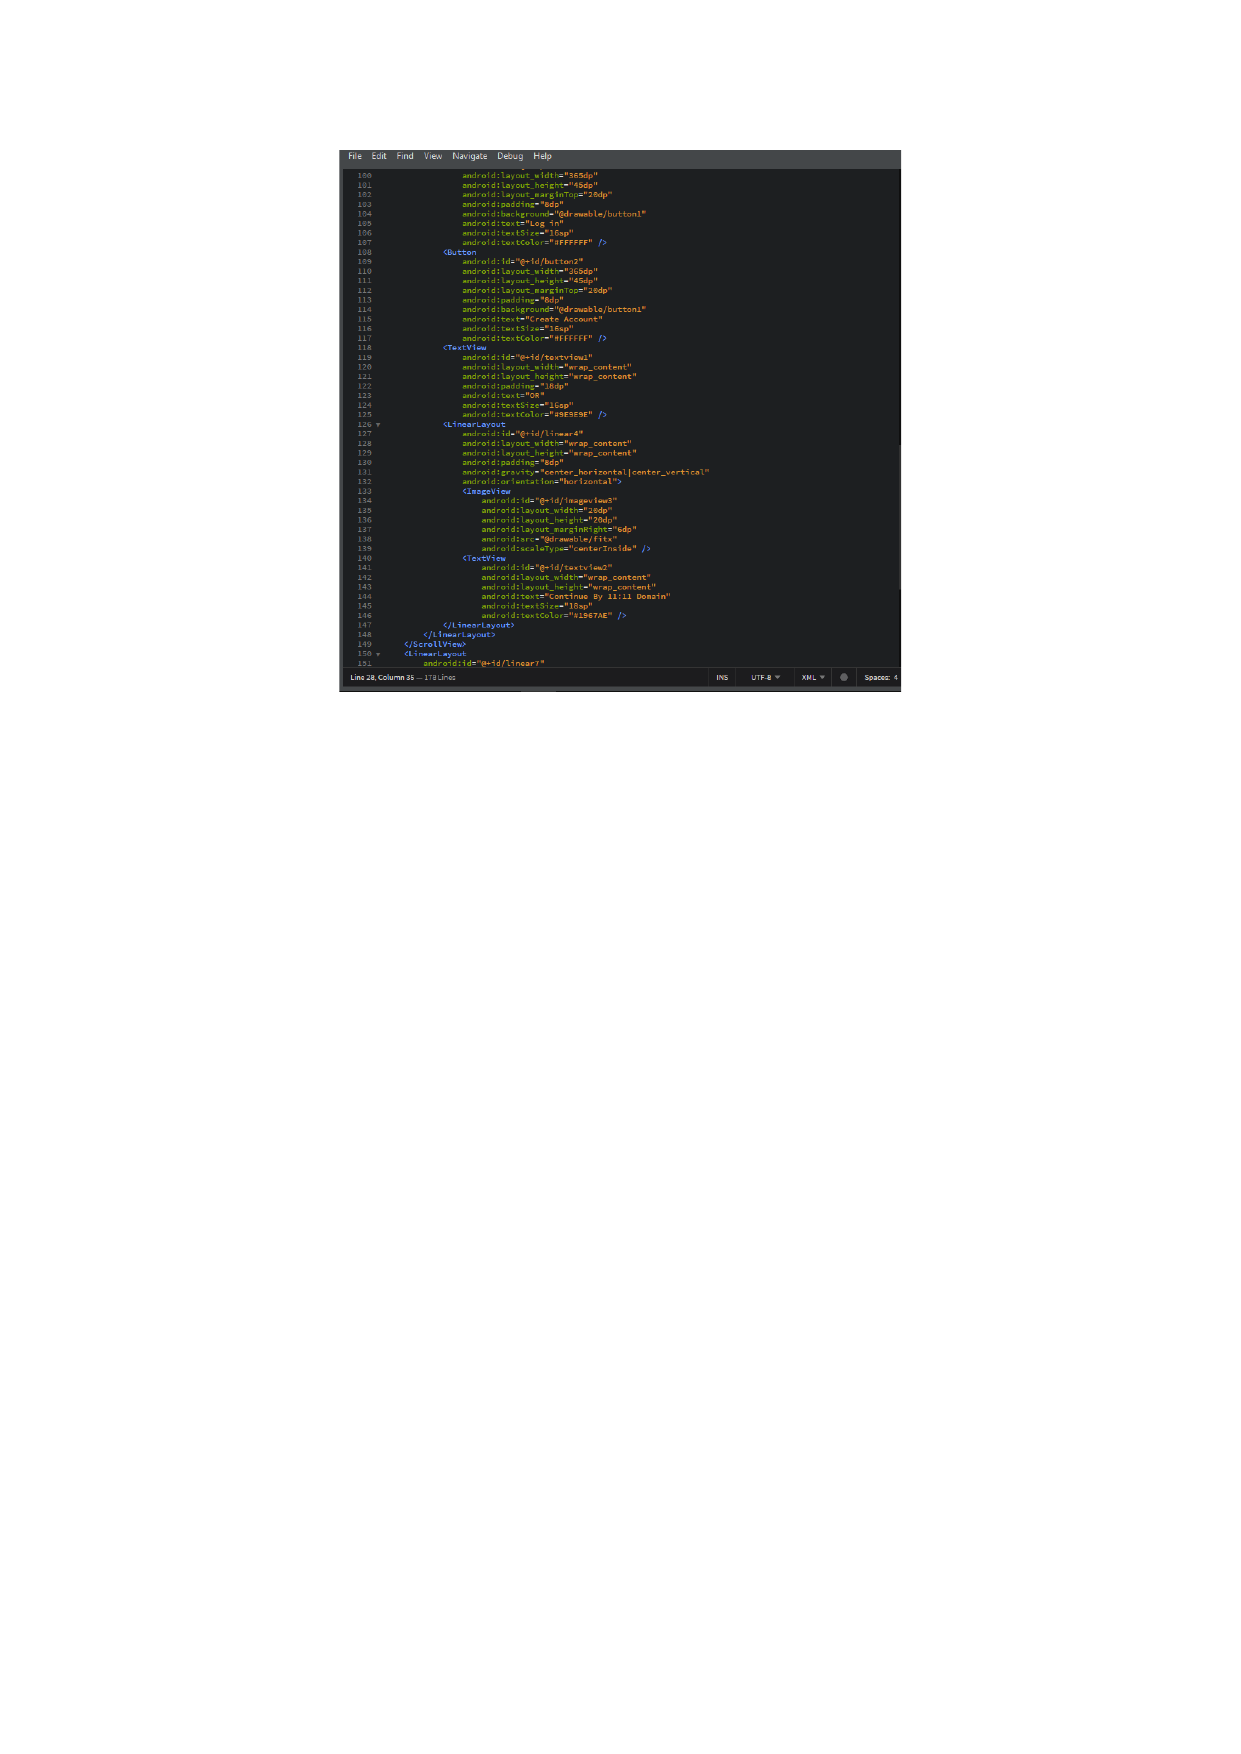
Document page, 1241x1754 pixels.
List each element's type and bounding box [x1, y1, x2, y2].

picture [339, 150, 902, 692]
